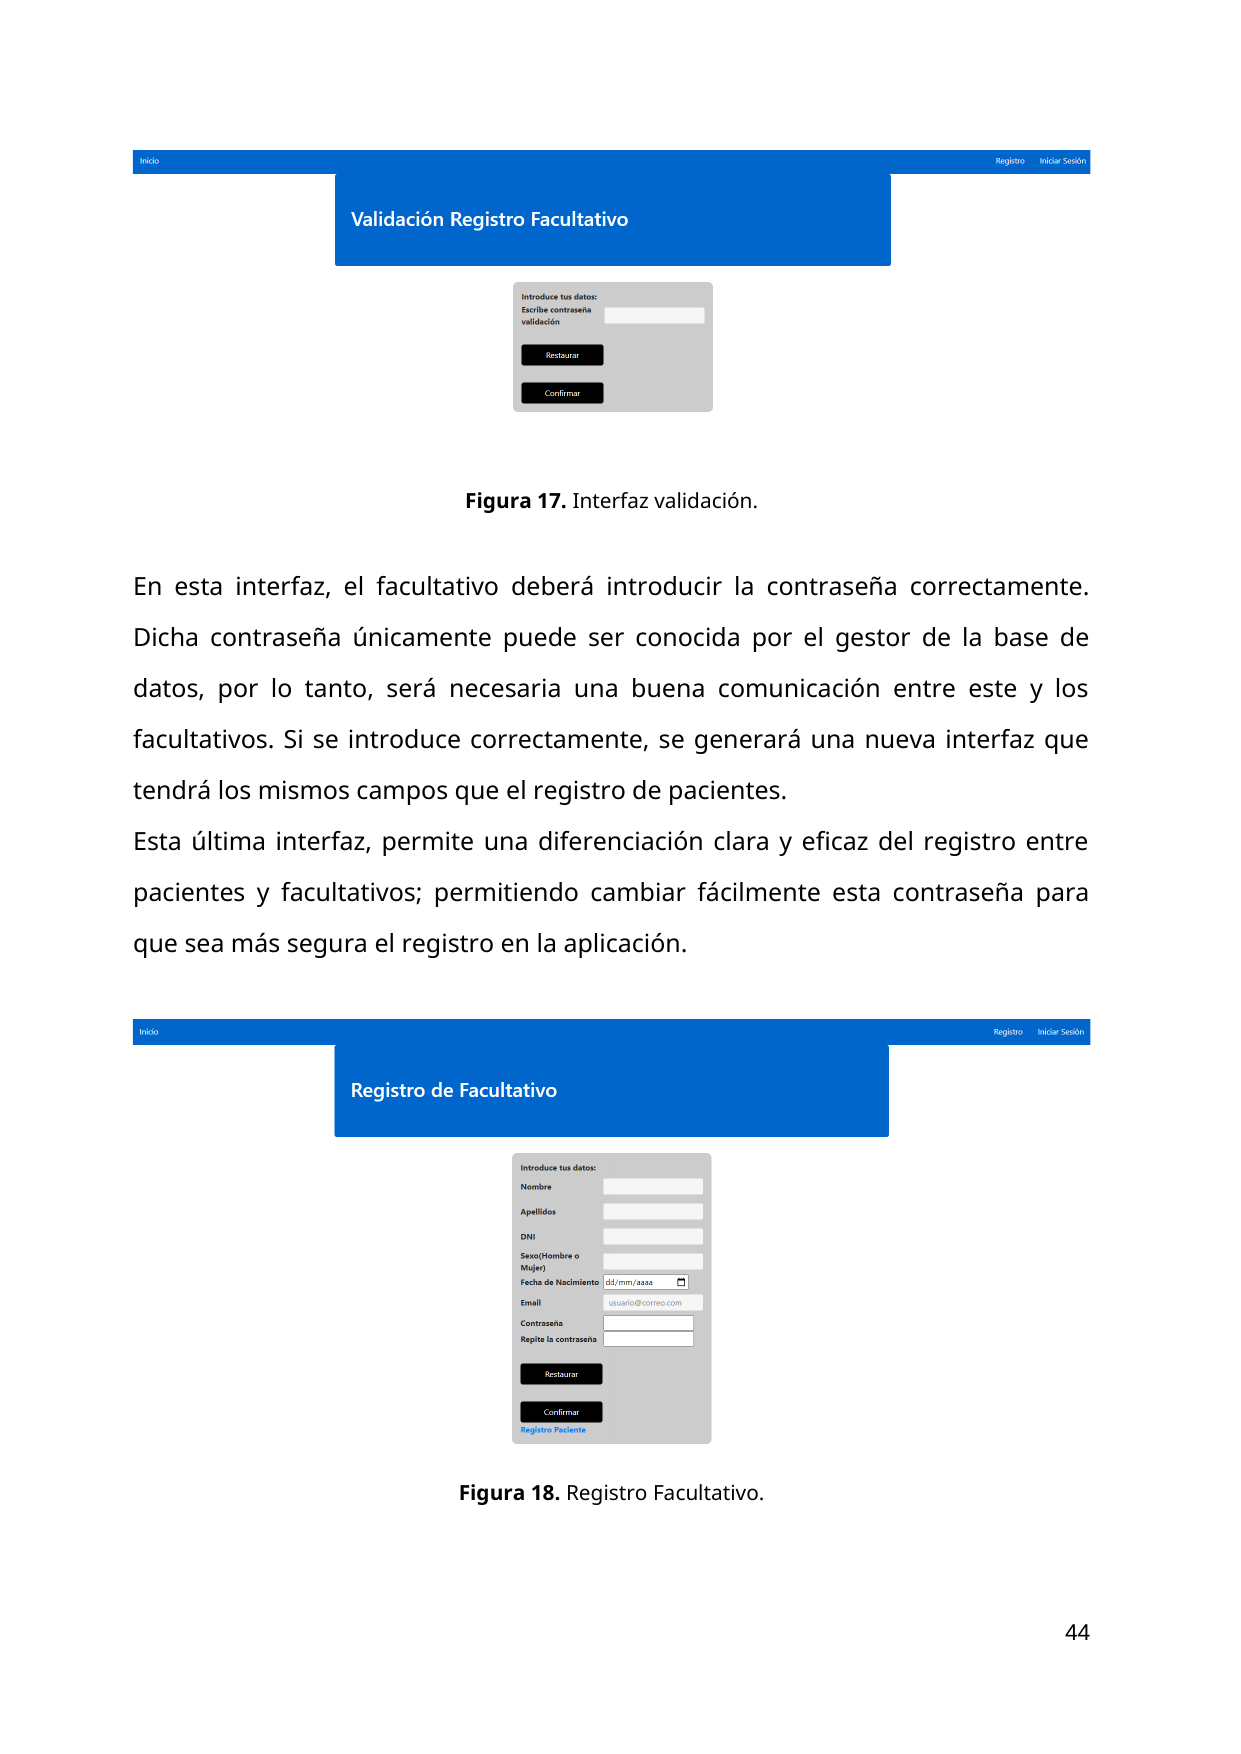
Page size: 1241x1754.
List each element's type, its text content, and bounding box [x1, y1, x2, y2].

picture [132, 150, 1091, 474]
text Figura 18. Registro Facultativo. [133, 1478, 1090, 1507]
text Esta última interfaz, permite una diferenciación clara y eficaz del registro entre pacientes y facultativos; permitiendo cambiar fácilmente esta contraseña para que sea más segura el registro en la aplicación. [133, 823, 1090, 959]
text Figura 17. Interfaz validación. [133, 487, 1090, 515]
text En esta interfaz, el facultativo deberá introducir la contraseña correctamente. Dicha contraseña únicamente puede ser conocida por el gestor de la base de datos, por lo tanto, será necesaria una buena comunicación entre este y los facultativos. Si se introduce correctamente, se generará una nueva interfaz que tendrá los mismos campos que el registro de pacientes. [133, 568, 1090, 806]
picture [132, 1019, 1091, 1466]
